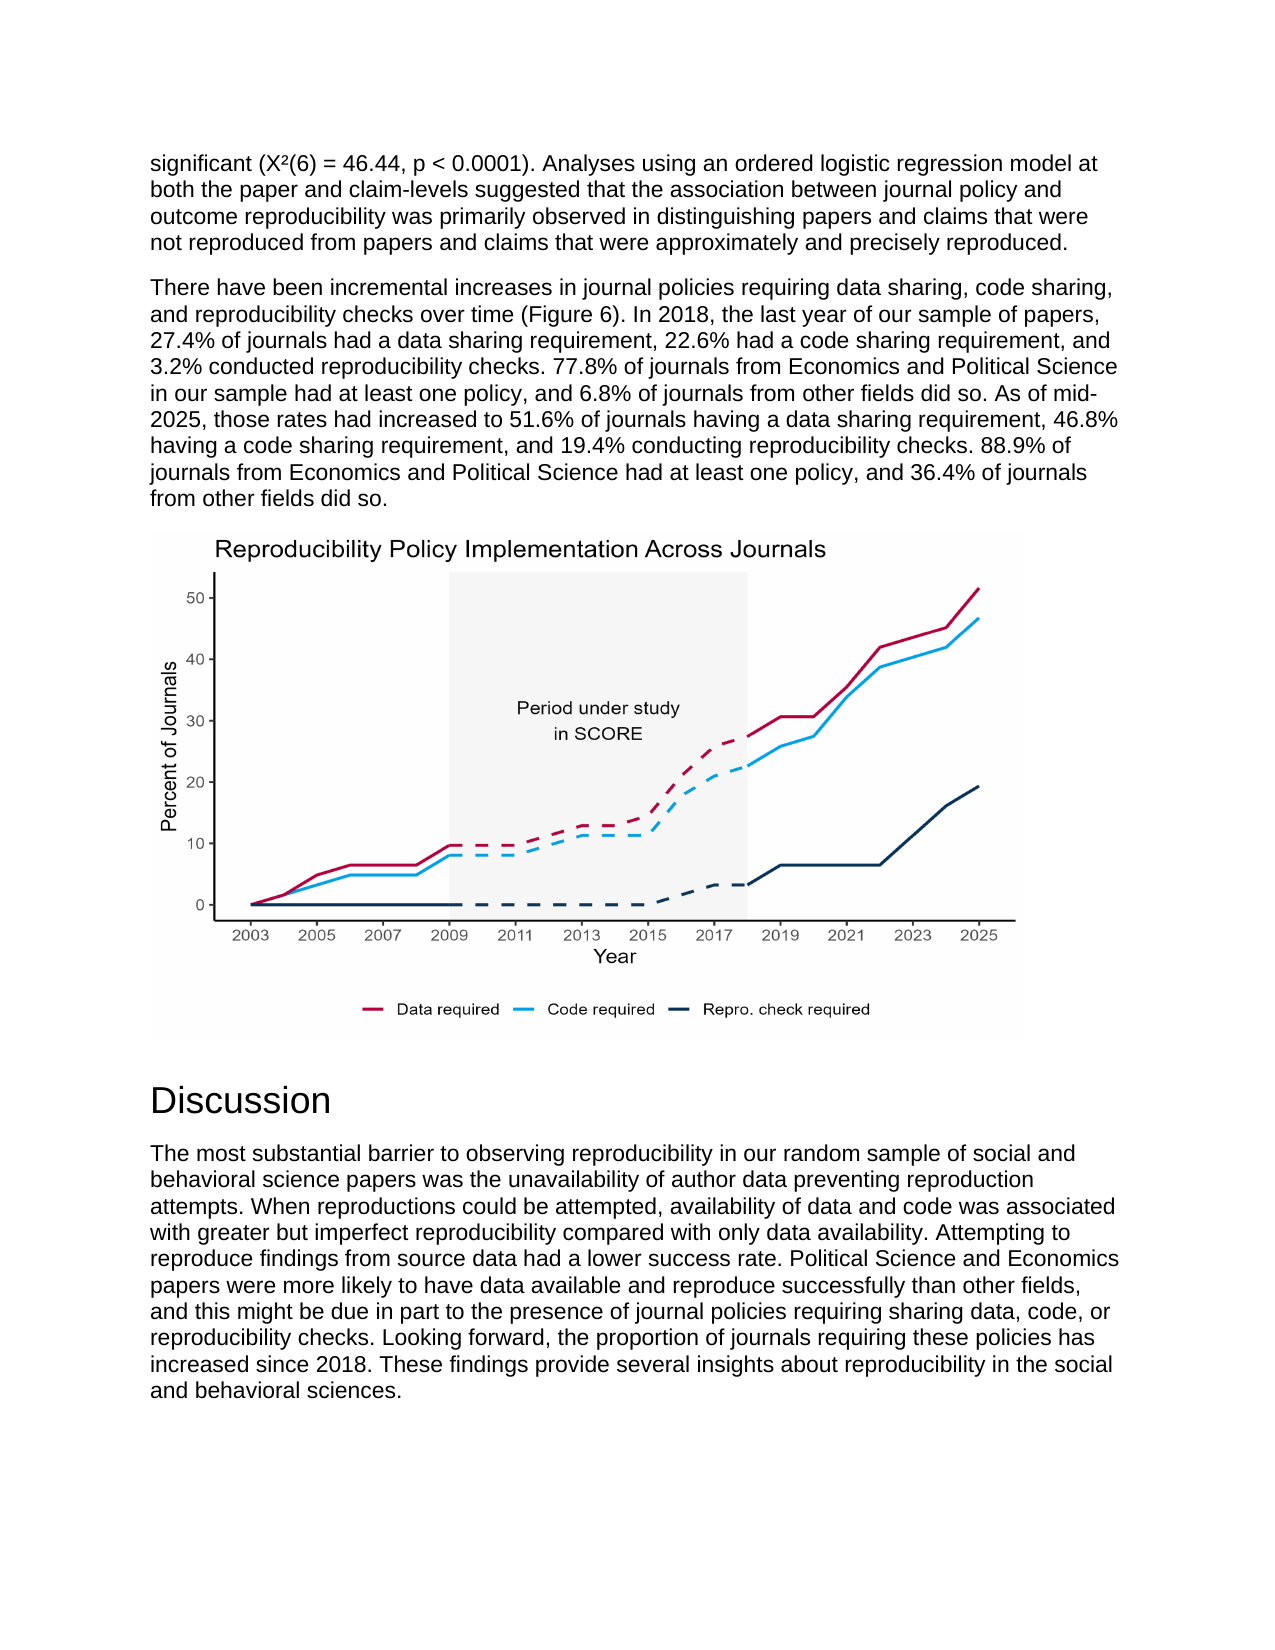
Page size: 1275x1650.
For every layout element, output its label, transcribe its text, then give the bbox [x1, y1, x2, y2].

subtitle Discussion [150, 1078, 1125, 1121]
picture [150, 530, 1025, 1041]
text The most substantial barrier to observing reproducibility in our random sample of social and behavioral science papers was the unavailability of author data preventing reproduction attempts. When reproductions could be attempted, availability of data and code was associated with greater but imperfect reproducibility compared with only data availability. Attempting to reproduce findings from source data had a lower success rate. Political Science and Economics papers were more likely to have data available and reproduce successfully than other fields, and this might be due in part to the presence of journal policies requiring sharing data, code, or reproducibility checks. Looking forward, the proportion of journals requiring these policies has increased since 2018. These findings provide several insights about reproducibility in the social and behavioral sciences. [150, 1140, 1125, 1403]
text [150, 150, 1125, 255]
text There have been incremental increases in journal policies requiring data sharing, code sharing, and reproducibility checks over time (Figure 6). In 2018, the last year of our sample of papers, 27.4% of journals had a data sharing requirement, 22.6% had a code sharing requirement, and 3.2% conducted reproducibility checks. 77.8% of journals from Economics and Political Science in our sample had at least one policy, and 6.8% of journals from other fields did so. As of mid-2025, those rates had increased to 51.6% of journals having a data sharing requirement, 46.8% having a code sharing requirement, and 19.4% conducting reproducibility checks. 88.9% of journals from Economics and Political Science had at least one policy, and 36.4% of journals from other fields did so. [150, 274, 1125, 511]
